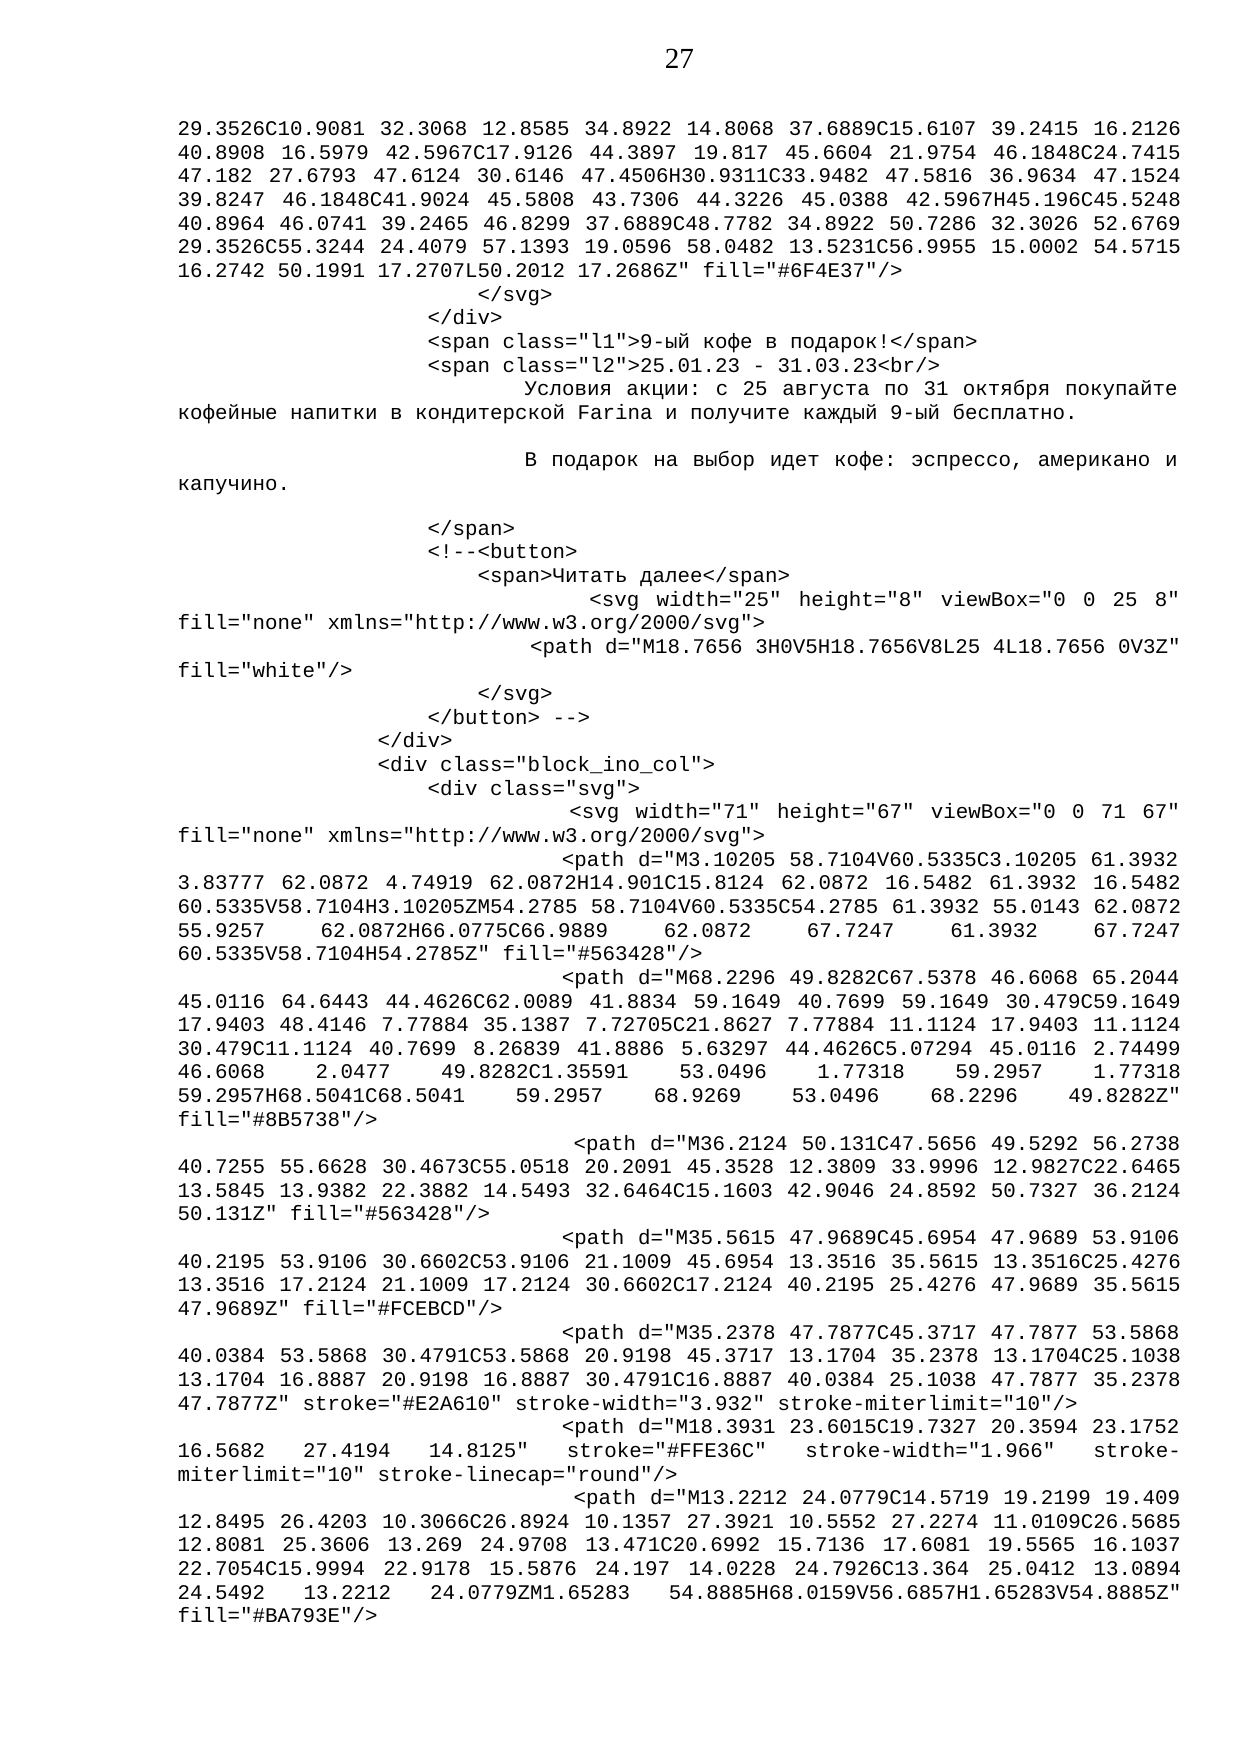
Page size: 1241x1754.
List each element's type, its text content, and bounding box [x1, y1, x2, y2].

text <path d="M35.2378 47.7877C45.3717 47.7877 53.5868 40.0384 53.5868 30.4791C53.5868 20.9198 45.3717 13.1704 35.2378 13.1704C25.1038 13.1704 16.8887 20.9198 16.8887 30.4791C16.8887 40.0384 25.1038 47.7877 35.2378 47.7877Z" stroke="#E2A610" stroke-width="3.932" stroke-miterlimit="10"/> [177, 1322, 1181, 1416]
text <span class="l1">9-ый кофе в подарок!</span> [177, 331, 1181, 354]
text </div> [177, 731, 1181, 754]
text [177, 118, 1181, 284]
text <path d="M68.2296 49.8282C67.5378 46.6068 65.2044 45.0116 64.6443 44.4626C62.0089 41.8834 59.1649 40.7699 59.1649 30.479C59.1649 17.9403 48.4146 7.77884 35.1387 7.72705C21.8627 7.77884 11.1124 17.9403 11.1124 30.479C11.1124 40.7699 8.26839 41.8886 5.63297 44.4626C5.07294 45.0116 2.74499 46.6068 2.0477 49.8282C1.35591 53.0496 1.77318 59.2957 1.77318 59.2957H68.5041C68.5041 59.2957 68.9269 53.0496 68.2296 49.8282Z" fill="#8B5738"/> [177, 967, 1181, 1132]
text <path d="M35.5615 47.9689C45.6954 47.9689 53.9106 40.2195 53.9106 30.6602C53.9106 21.1009 45.6954 13.3516 35.5615 13.3516C25.4276 13.3516 17.2124 21.1009 17.2124 30.6602C17.2124 40.2195 25.4276 47.9689 35.5615 47.9689Z" fill="#FCEBCD"/> [177, 1227, 1181, 1322]
text <path d="M3.10205 58.7104V60.5335C3.10205 61.3932 3.83777 62.0872 4.74919 62.0872H14.901C15.8124 62.0872 16.5482 61.3932 16.5482 60.5335V58.7104H3.10205ZM54.2785 58.7104V60.5335C54.2785 61.3932 55.0143 62.0872 55.9257 62.0872H66.0775C66.9889 62.0872 67.7247 61.3932 67.7247 60.5335V58.7104H54.2785Z" fill="#563428"/> [177, 849, 1181, 967]
text <!--<button> [177, 541, 1181, 565]
text <svg width="71" height="67" viewBox="0 0 71 67" fill="none" xmlns="http://www.w3.org/2000/svg"> [177, 801, 1181, 849]
text <path d="M13.2212 24.0779C14.5719 19.2199 19.409 12.8495 26.4203 10.3066C26.8924 10.1357 27.3921 10.5552 27.2274 11.0109C26.5685 12.8081 25.3606 13.269 24.9708 13.471C20.6992 15.7136 17.6081 19.5565 16.1037 22.7054C15.9994 22.9178 15.5876 24.197 14.0228 24.7926C13.364 25.0412 13.0894 24.5492 13.2212 24.0779ZM1.65283 54.8885H68.0159V56.6857H1.65283V54.8885Z" fill="#BA793E"/> [177, 1487, 1181, 1629]
text <svg width="25" height="8" viewBox="0 0 25 8" fill="none" xmlns="http://www.w3.org/2000/svg"> [177, 589, 1181, 636]
text <div class="block_ino_col"> [177, 754, 1181, 778]
text <span class="l2">25.01.23 - 31.03.23<br/> [177, 354, 1181, 378]
text <span>Читать далее</span> [177, 565, 1181, 589]
text <path d="M18.7656 3H0V5H18.7656V8L25 4L18.7656 0V3Z" fill="white"/> [177, 636, 1181, 683]
text <div class="svg"> [177, 778, 1181, 801]
text </svg> [177, 284, 1181, 307]
text Условия акции: с 25 августа по 31 октября покупайте кофейные напитки в кондитерской Farina и получите каждый 9-ый бесплатно. [177, 378, 1181, 426]
text <path d="M36.2124 50.131C47.5656 49.5292 56.2738 40.7255 55.6628 30.4673C55.0518 20.2091 45.3528 12.3809 33.9996 12.9827C22.6465 13.5845 13.9382 22.3882 14.5493 32.6464C15.1603 42.9046 24.8592 50.7327 36.2124 50.131Z" fill="#563428"/> [177, 1132, 1181, 1227]
text </div> [177, 307, 1181, 331]
text </svg> [177, 683, 1181, 707]
text В подарок на выбор идет кофе: эспрессо, американо и капучино. [177, 449, 1181, 496]
text </button> --> [177, 707, 1181, 731]
text <path d="M18.3931 23.6015C19.7327 20.3594 23.1752 16.5682 27.4194 14.8125" stroke="#FFE36C" stroke-width="1.966" stroke-miterlimit="10" stroke-linecap="round"/> [177, 1416, 1181, 1487]
text </span> [177, 518, 1181, 541]
